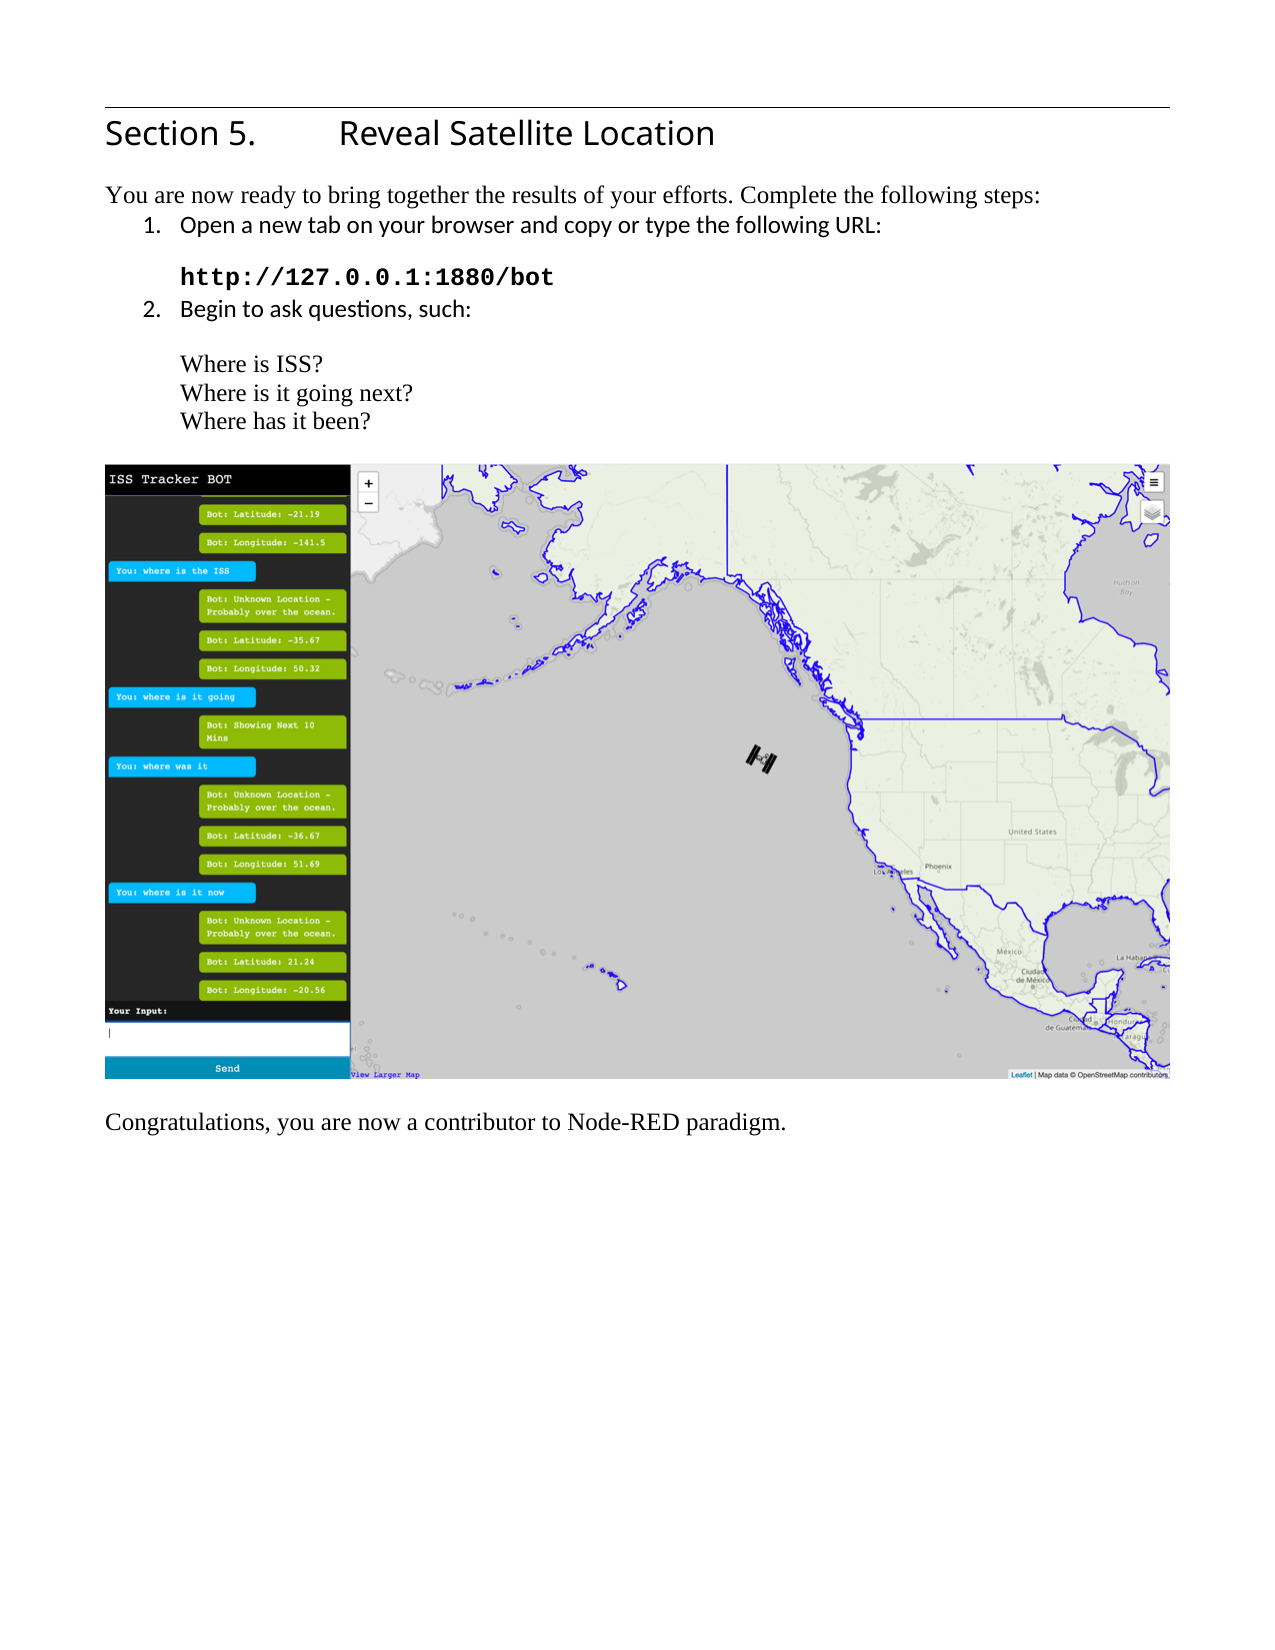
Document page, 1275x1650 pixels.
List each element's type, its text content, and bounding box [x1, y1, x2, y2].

text Where has it been? [180, 406, 795, 435]
text You are now ready to bring together the results of your efforts. Complete the following steps: [105, 180, 1170, 209]
list Begin to ask questions, such: [142, 293, 1170, 323]
picture [105, 463, 1170, 1079]
picture [216, 1066, 226, 1071]
text Congratulations, you are now a contributor to Node-RED paradigm. [105, 1107, 1170, 1136]
text Where is ISS? [180, 349, 795, 378]
text Where is it going next? [180, 378, 795, 406]
text http://127.0.0.1:1880/bot [180, 265, 795, 293]
list Open a new tab on your browser and copy or type the following URL: [142, 209, 1170, 239]
subtitle Reveal Satellite Location [105, 108, 1170, 155]
